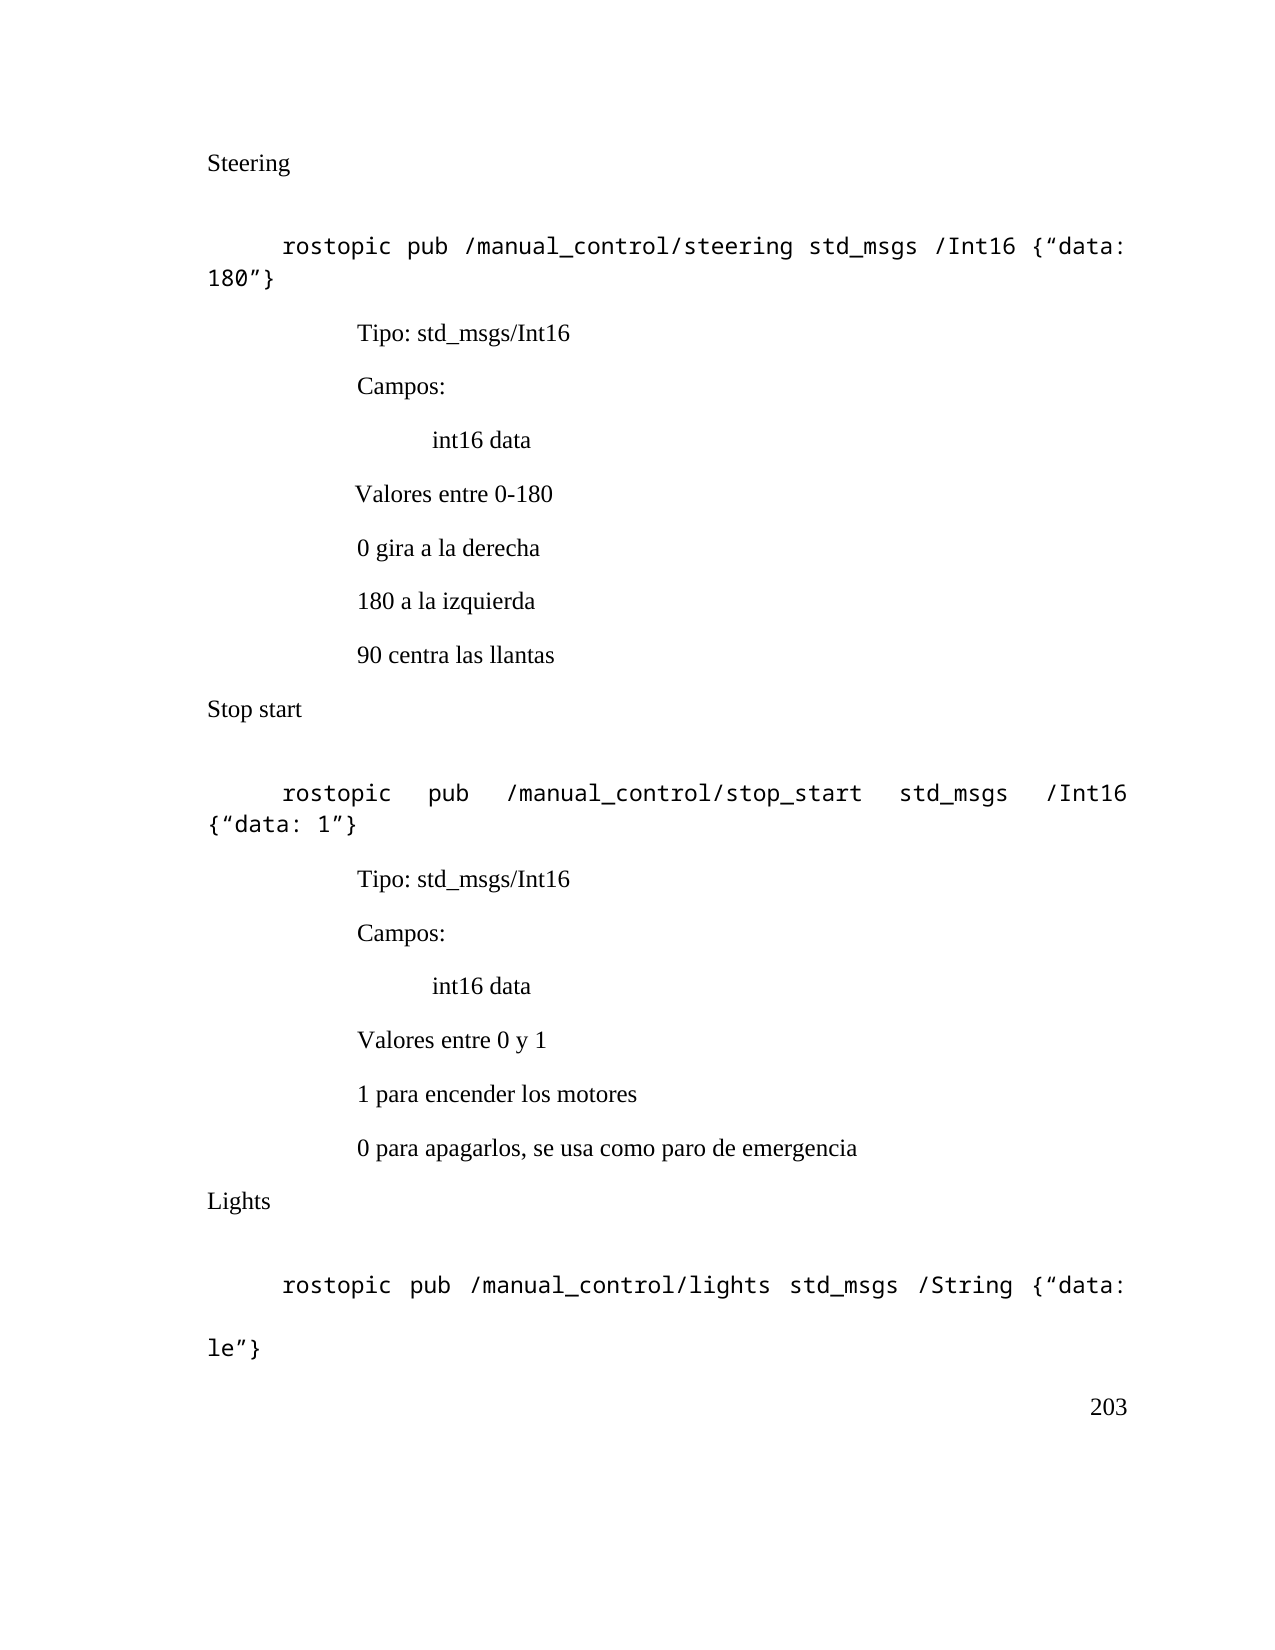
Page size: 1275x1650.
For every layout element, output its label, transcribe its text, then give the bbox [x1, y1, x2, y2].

text rostopic pub /manual_control/stop_start std_msgs /Int16 {“data: 1”} [207, 776, 1127, 839]
text Campos: [279, 918, 1127, 946]
text 0 gira a la derecha [207, 533, 1127, 561]
text int16 data [279, 425, 1127, 454]
text Tipo: std_msgs/Int16 [279, 864, 1127, 893]
text 1 para encender los motores [207, 1079, 1127, 1108]
text 180 a la izquierda [207, 586, 1127, 615]
text Valores entre 0-180 [282, 479, 1127, 508]
text Stop start [207, 694, 1127, 723]
text int16 data [279, 971, 1127, 1000]
text Steering [207, 148, 1127, 176]
text 0 para apagarlos, se usa como paro de emergencia [207, 1133, 1127, 1161]
text rostopic pub /manual_control/steering std_msgs /Int16 {“data: 180”} [207, 230, 1127, 293]
text Lights [207, 1186, 1127, 1215]
text Campos: [279, 371, 1127, 400]
text 90 centra las llantas [207, 640, 1127, 669]
text Valores entre 0 y 1 [282, 1025, 1127, 1054]
text rostopic pub /manual_control/lights std_msgs /String {“data: le”} [207, 1269, 1127, 1363]
text Tipo: std_msgs/Int16 [282, 318, 1127, 346]
